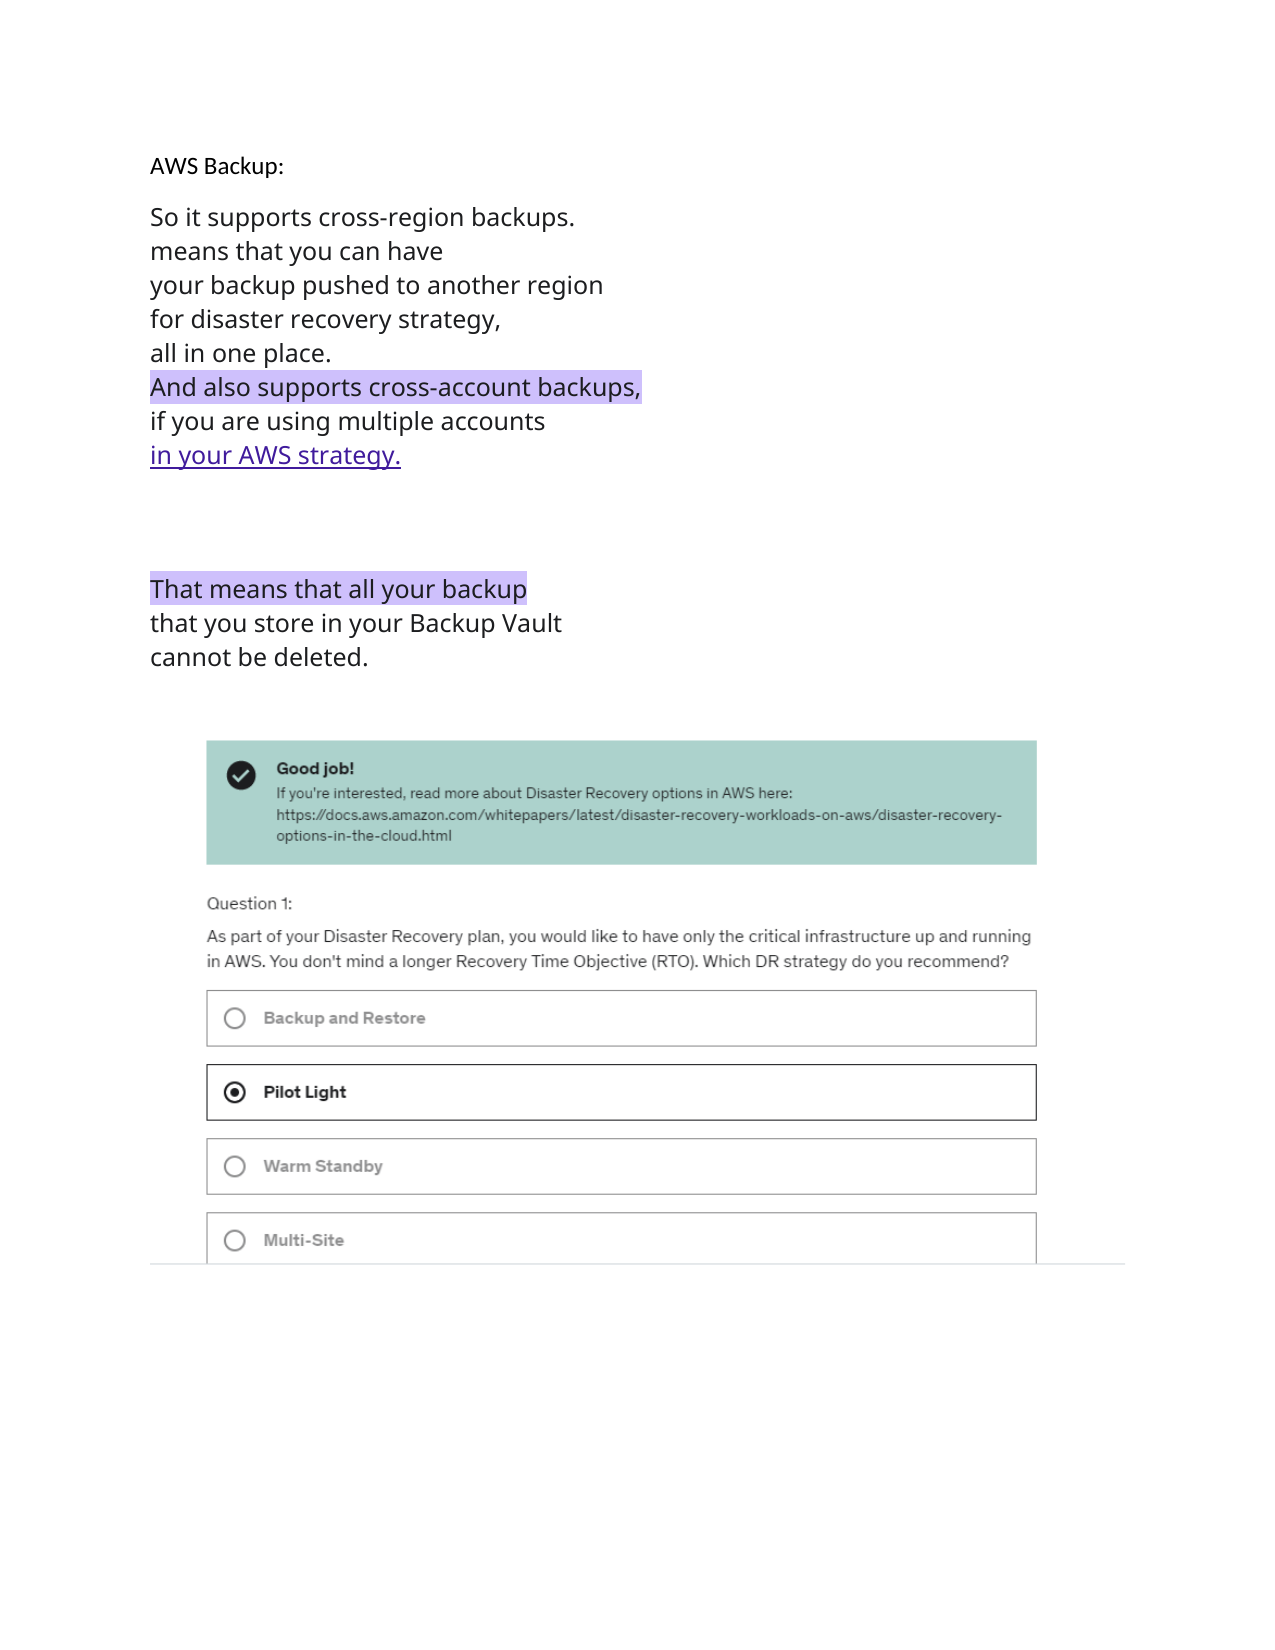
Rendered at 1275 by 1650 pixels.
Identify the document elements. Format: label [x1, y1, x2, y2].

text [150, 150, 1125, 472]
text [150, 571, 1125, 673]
picture [150, 723, 1125, 1270]
